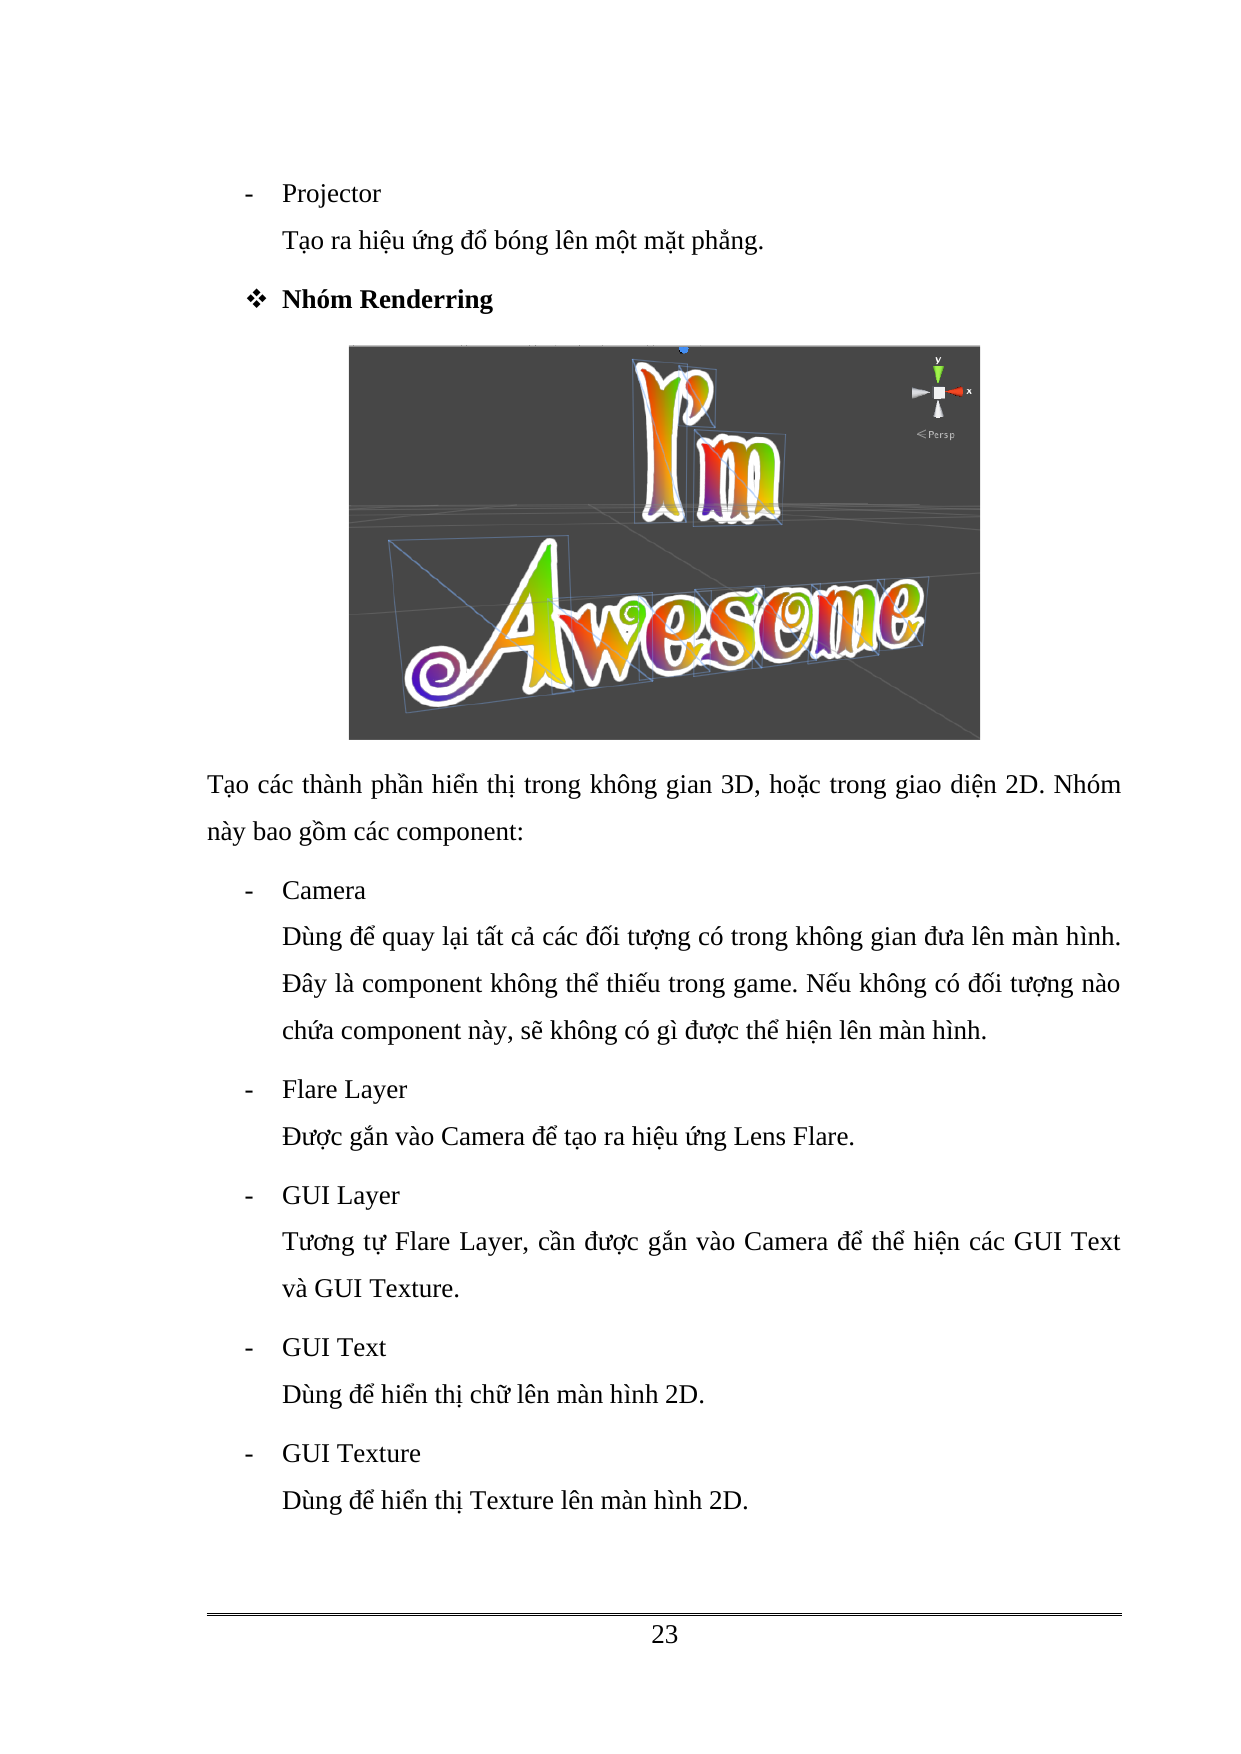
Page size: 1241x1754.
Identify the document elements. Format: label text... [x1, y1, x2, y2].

list Tương tự Flare Layer, cần được gắn vào Camera để thể hiện các GUI Text và GUI Texture. [282, 1226, 1122, 1303]
list GUI Text [244, 1331, 1122, 1362]
list Được gắn vào Camera để tạo ra hiệu ứng Lens Flare. [282, 1120, 1122, 1151]
list Dùng để hiển thị chữ lên màn hình 2D. [282, 1378, 1122, 1409]
list Flare Layer [244, 1073, 1122, 1104]
list Nhóm Renderring [244, 283, 1122, 314]
list GUI Texture [244, 1437, 1122, 1468]
list Dùng để hiển thị Texture lên màn hình 2D. [282, 1484, 1122, 1515]
text Tạo các thành phần hiển thị trong không gian 3D, hoặc trong giao diện 2D. Nhóm này bao gồm các component: [207, 768, 1122, 846]
list Camera [244, 874, 1122, 905]
list Projector [244, 177, 1122, 208]
list GUI Layer [244, 1179, 1122, 1210]
picture [348, 345, 980, 740]
list Dùng để quay lại tất cả các đối tượng có trong không gian đưa lên màn hình. Đây là component không thể thiếu trong game. Nếu không có đối tượng nào chứa component này, sẽ không có gì được thể hiện lên màn hình. [282, 921, 1122, 1045]
list Tạo ra hiệu ứng đổ bóng lên một mặt phẳng. [282, 224, 1122, 255]
